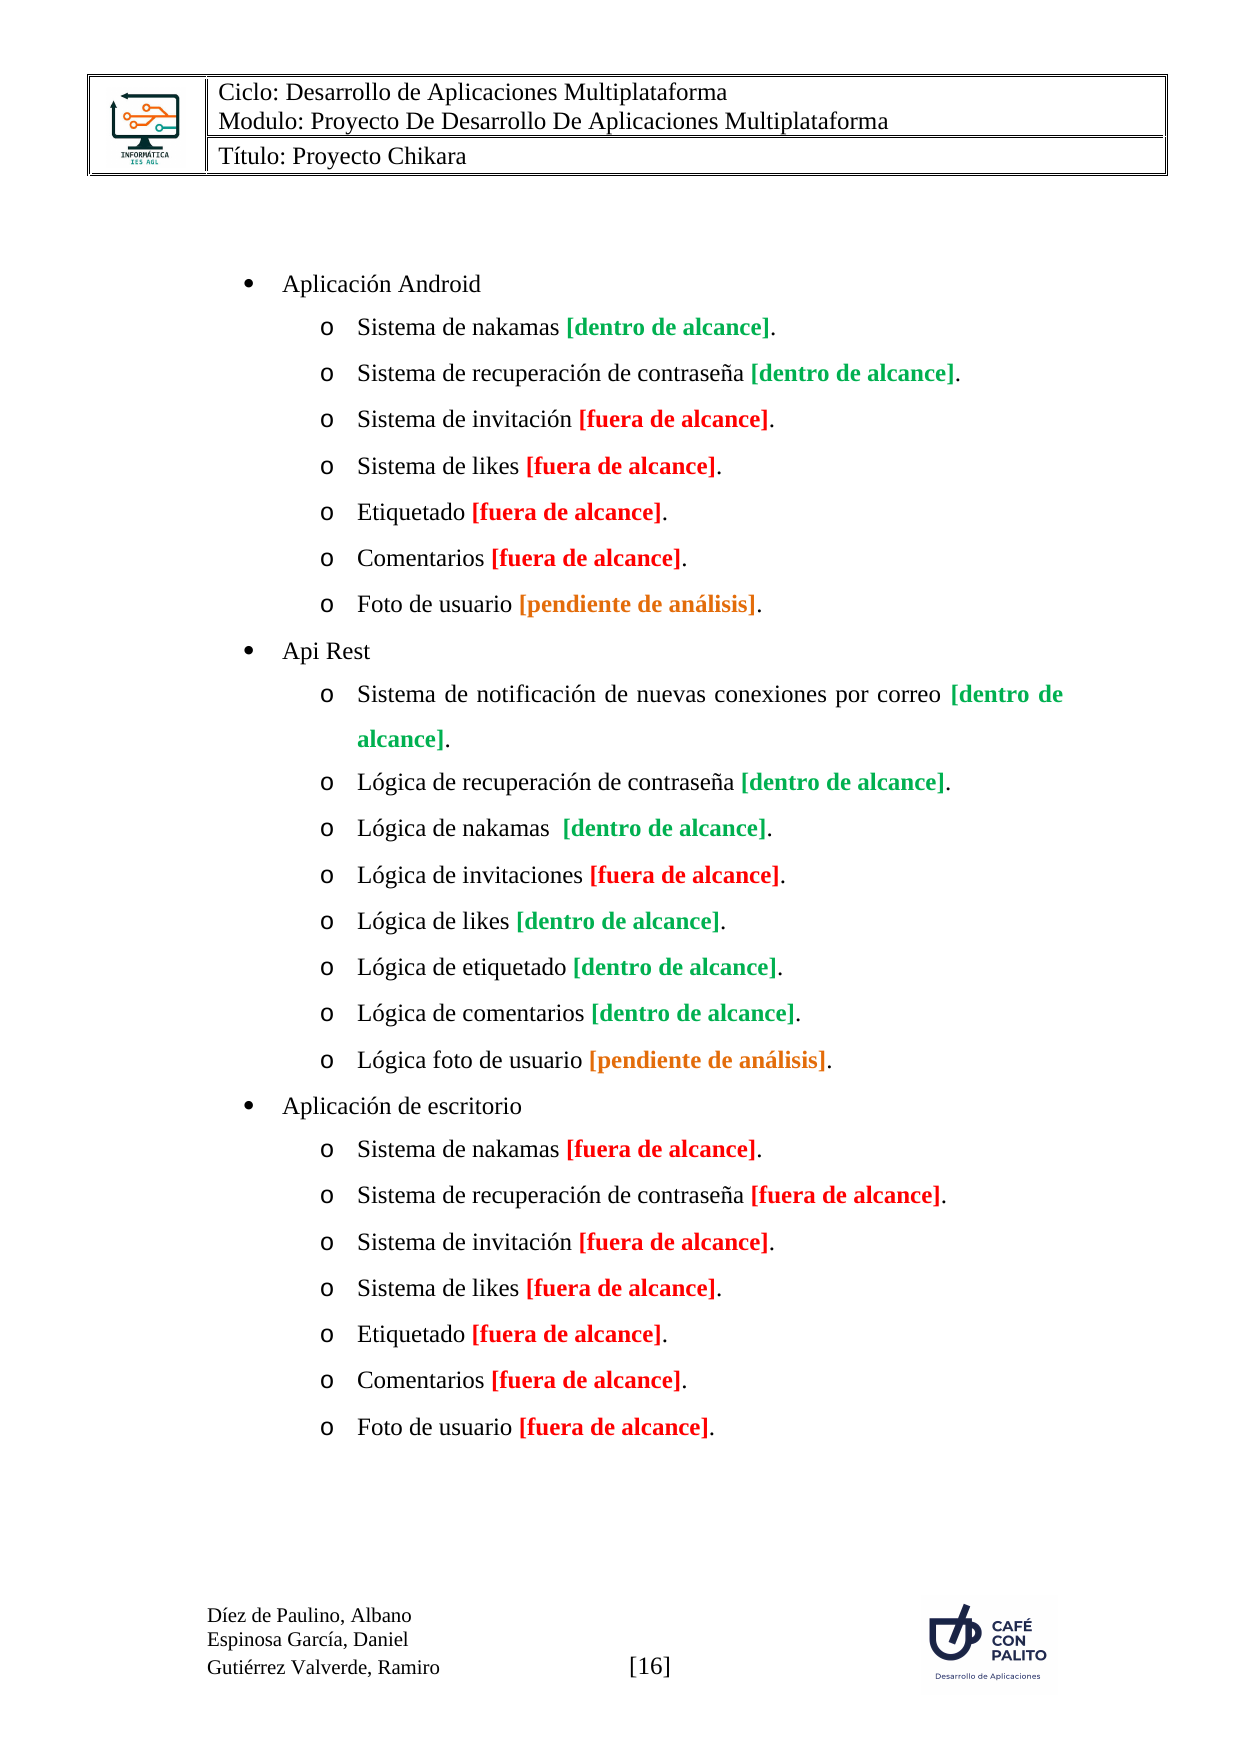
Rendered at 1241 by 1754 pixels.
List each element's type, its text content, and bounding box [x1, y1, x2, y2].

list Comentarios [fuera de alcance]. [319, 543, 1063, 574]
list Sistema de notificación de nuevas conexiones por correo [dentro de alcance]. [319, 679, 1063, 753]
list Lógica foto de usuario [pendiente de análisis]. [319, 1045, 1063, 1076]
list Lógica de recuperación de contraseña [dentro de alcance]. [319, 767, 1063, 798]
list Etiquetado [fuera de alcance]. [319, 497, 1063, 528]
list Sistema de likes [fuera de alcance]. [319, 451, 1063, 482]
list Aplicación de escritorio [244, 1091, 1063, 1120]
list Etiquetado [fuera de alcance]. [319, 1319, 1063, 1350]
list Sistema de invitación [fuera de alcance]. [319, 404, 1063, 435]
list Foto de usuario [fuera de alcance]. [319, 1412, 1063, 1442]
list Lógica de etiquetado [dentro de alcance]. [319, 952, 1063, 983]
list Sistema de recuperación de contraseña [dentro de alcance]. [319, 358, 1063, 389]
list Sistema de nakamas [fuera de alcance]. [319, 1134, 1063, 1165]
list Comentarios [fuera de alcance]. [319, 1365, 1063, 1396]
list Sistema de recuperación de contraseña [fuera de alcance]. [319, 1180, 1063, 1211]
picture [106, 87, 186, 168]
list Foto de usuario [pendiente de análisis]. [319, 589, 1063, 620]
list Lógica de likes [dentro de alcance]. [319, 906, 1063, 937]
list Aplicación Android [244, 269, 1063, 298]
list Sistema de invitación [fuera de alcance]. [319, 1227, 1063, 1257]
list Lógica de comentarios [dentro de alcance]. [319, 998, 1063, 1029]
picture [921, 1595, 1058, 1695]
list Lógica de invitaciones [fuera de alcance]. [319, 860, 1063, 891]
list Lógica de nakamas [dentro de alcance]. [319, 813, 1063, 844]
list Api Rest [244, 636, 1063, 664]
list Sistema de nakamas [dentro de alcance]. [319, 312, 1063, 343]
list Sistema de likes [fuera de alcance]. [319, 1273, 1063, 1304]
